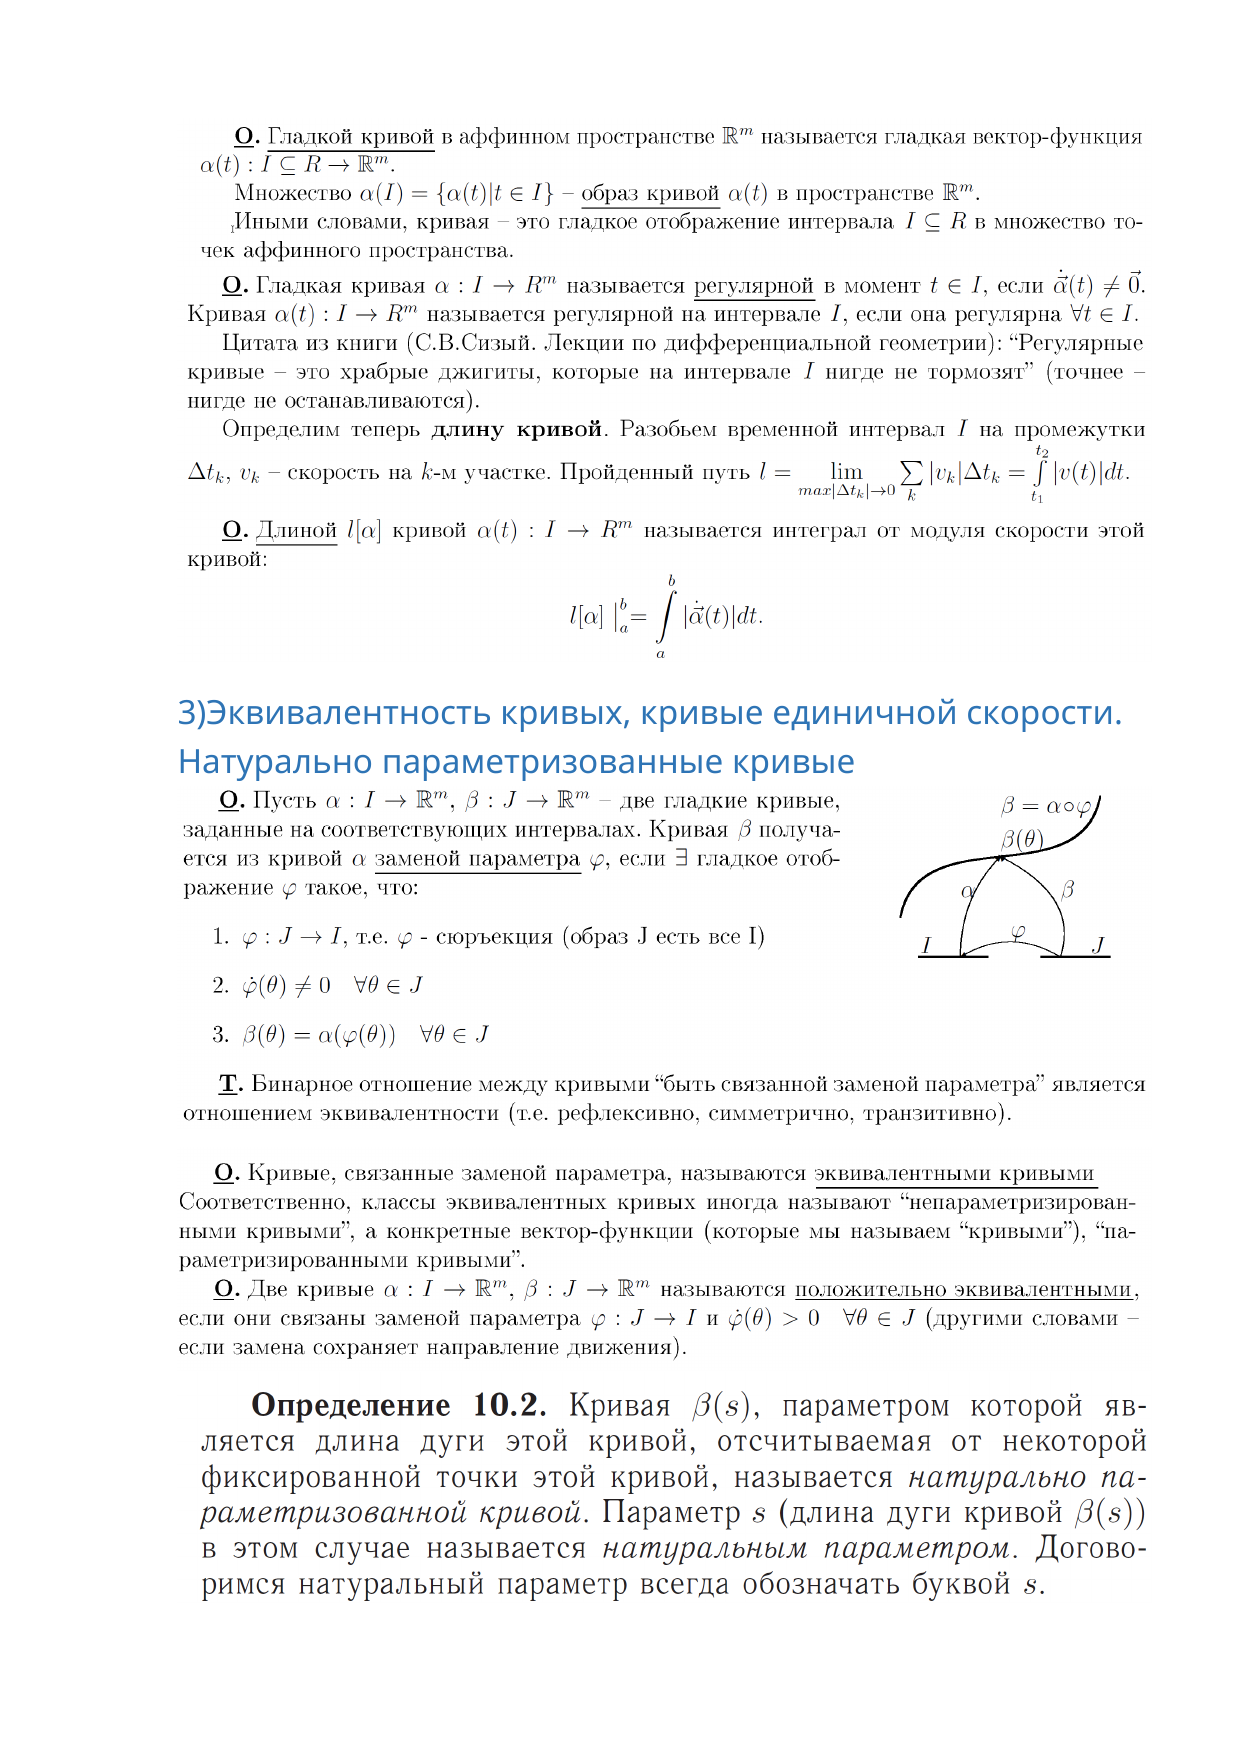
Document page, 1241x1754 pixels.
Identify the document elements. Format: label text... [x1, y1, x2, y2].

picture [177, 786, 1152, 1129]
picture [177, 118, 1152, 267]
picture [177, 1147, 1152, 1371]
picture [177, 268, 1152, 662]
subtitle 3)Эквивалентность кривых, кривые единичной скорости. Натурально параметризованные кривые [177, 689, 1152, 783]
picture [177, 1372, 1152, 1603]
